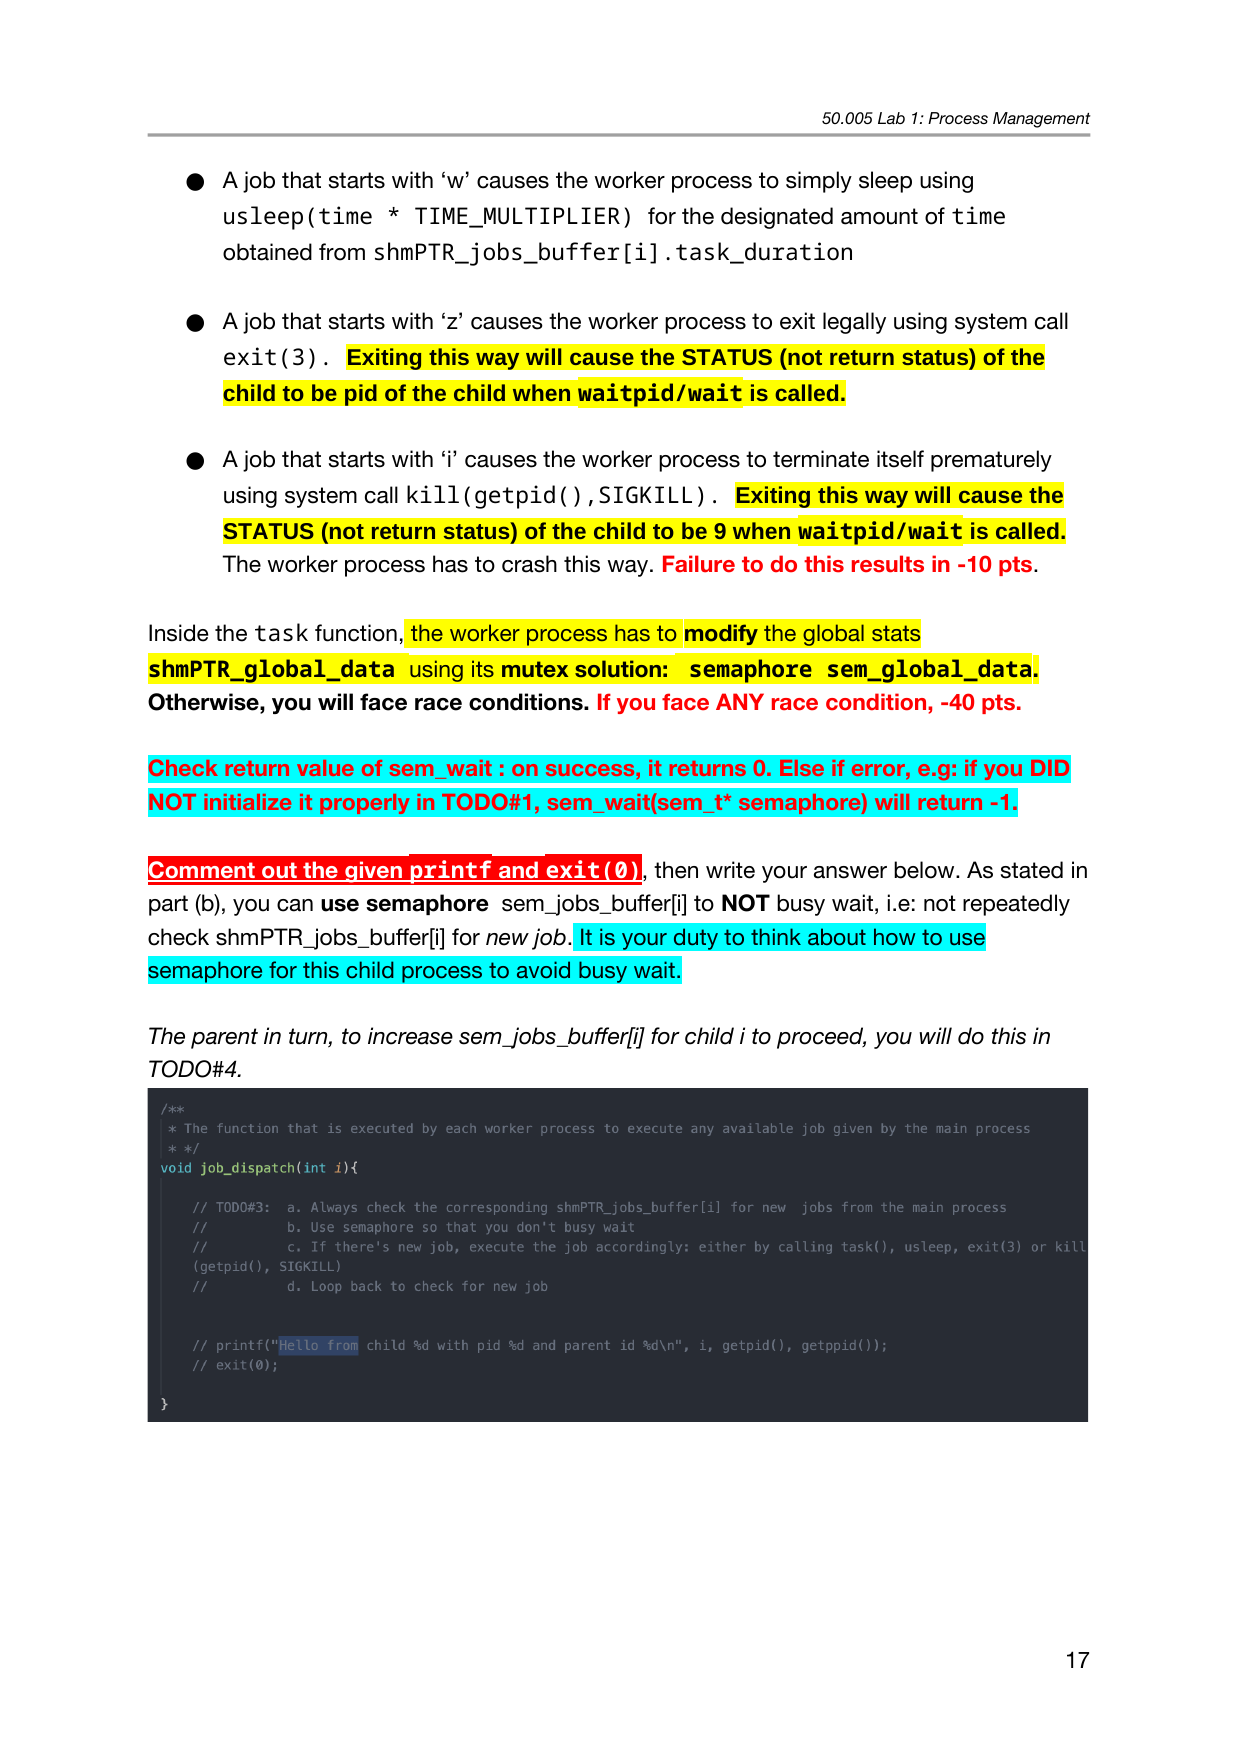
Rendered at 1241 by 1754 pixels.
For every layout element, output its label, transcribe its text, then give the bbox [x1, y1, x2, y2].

text Check return value of sem_wait : on success, it returns 0. Else if error, e.g: if you DID NOT initialize it properly in TODO#1, sem_wait(sem_t* semaphore) will return -1. [148, 754, 1090, 817]
picture [147, 1088, 1089, 1422]
text Inside the task function, the worker process has to modify the global stats shmPTR_global_data using its mutex solution: semaphore sem_global_data. Otherwise, you will face race conditions. If you face ANY race condition, -40 pts. [148, 617, 1090, 717]
list A job that starts with ‘z’ causes the worker process to exit legally using system call exit(3). Exiting this way will cause the STATUS (not return status) of the child to be pid of the child when waitpid/wait is called. [185, 305, 1090, 408]
list A job that starts with ‘i’ causes the worker process to terminate itself prematurely using system call kill(getpid(),SIGKILL). Exiting this way will cause the STATUS (not return status) of the child to be 9 when waitpid/wait is called. The worker process has to crash this way. Failure to do this results in -10 pts. [185, 446, 1090, 579]
text Comment out the given printf and exit(0), then write your answer below. As stated in part (b), you can use semaphore sem_jobs_buffer[i] to NOT busy wait, i.e: not repeatedly check shmPTR_jobs_buffer[i] for new job. It is your duty to think about how to use semaphore for this child process to avoid busy wait. [148, 854, 1090, 984]
text The parent in turn, to increase sem_jobs_buffer[i] for child i to proceed, you will do this in TODO#4. [148, 1022, 1090, 1084]
list A job that starts with ‘w’ causes the worker process to simply sleep using usleep(time * TIME_MULTIPLIER) for the designated amount of time obtained from shmPTR_jobs_buffer[i].task_duration [185, 166, 1090, 267]
